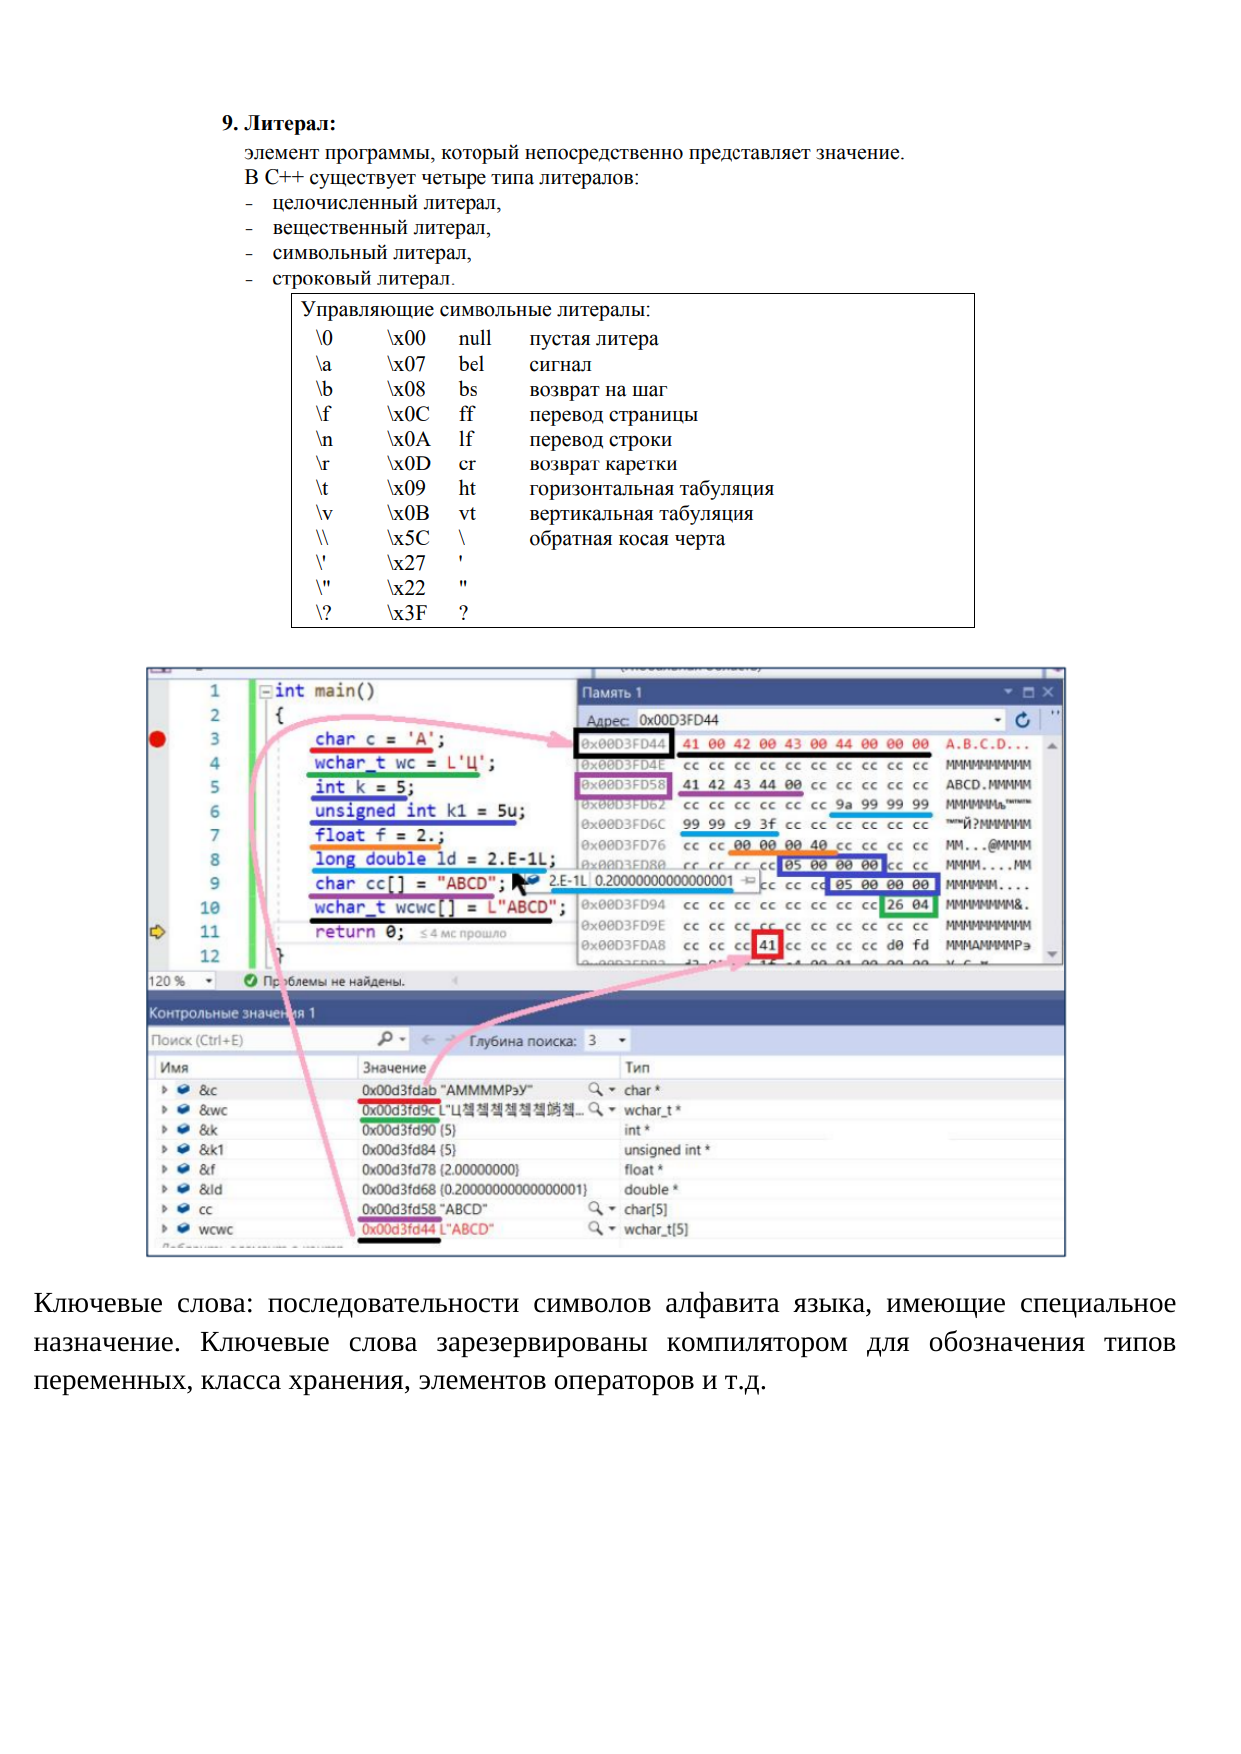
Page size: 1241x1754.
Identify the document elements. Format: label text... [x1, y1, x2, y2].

picture [218, 108, 993, 637]
picture [143, 661, 1075, 1260]
text Ключевые слова: последовательности символов алфавита языка, имеющие специальное назначение. Ключевые слова зарезервированы компилятором для обозначения типов переменных, класса хранения, элементов операторов и т.д. [33, 1285, 1178, 1396]
